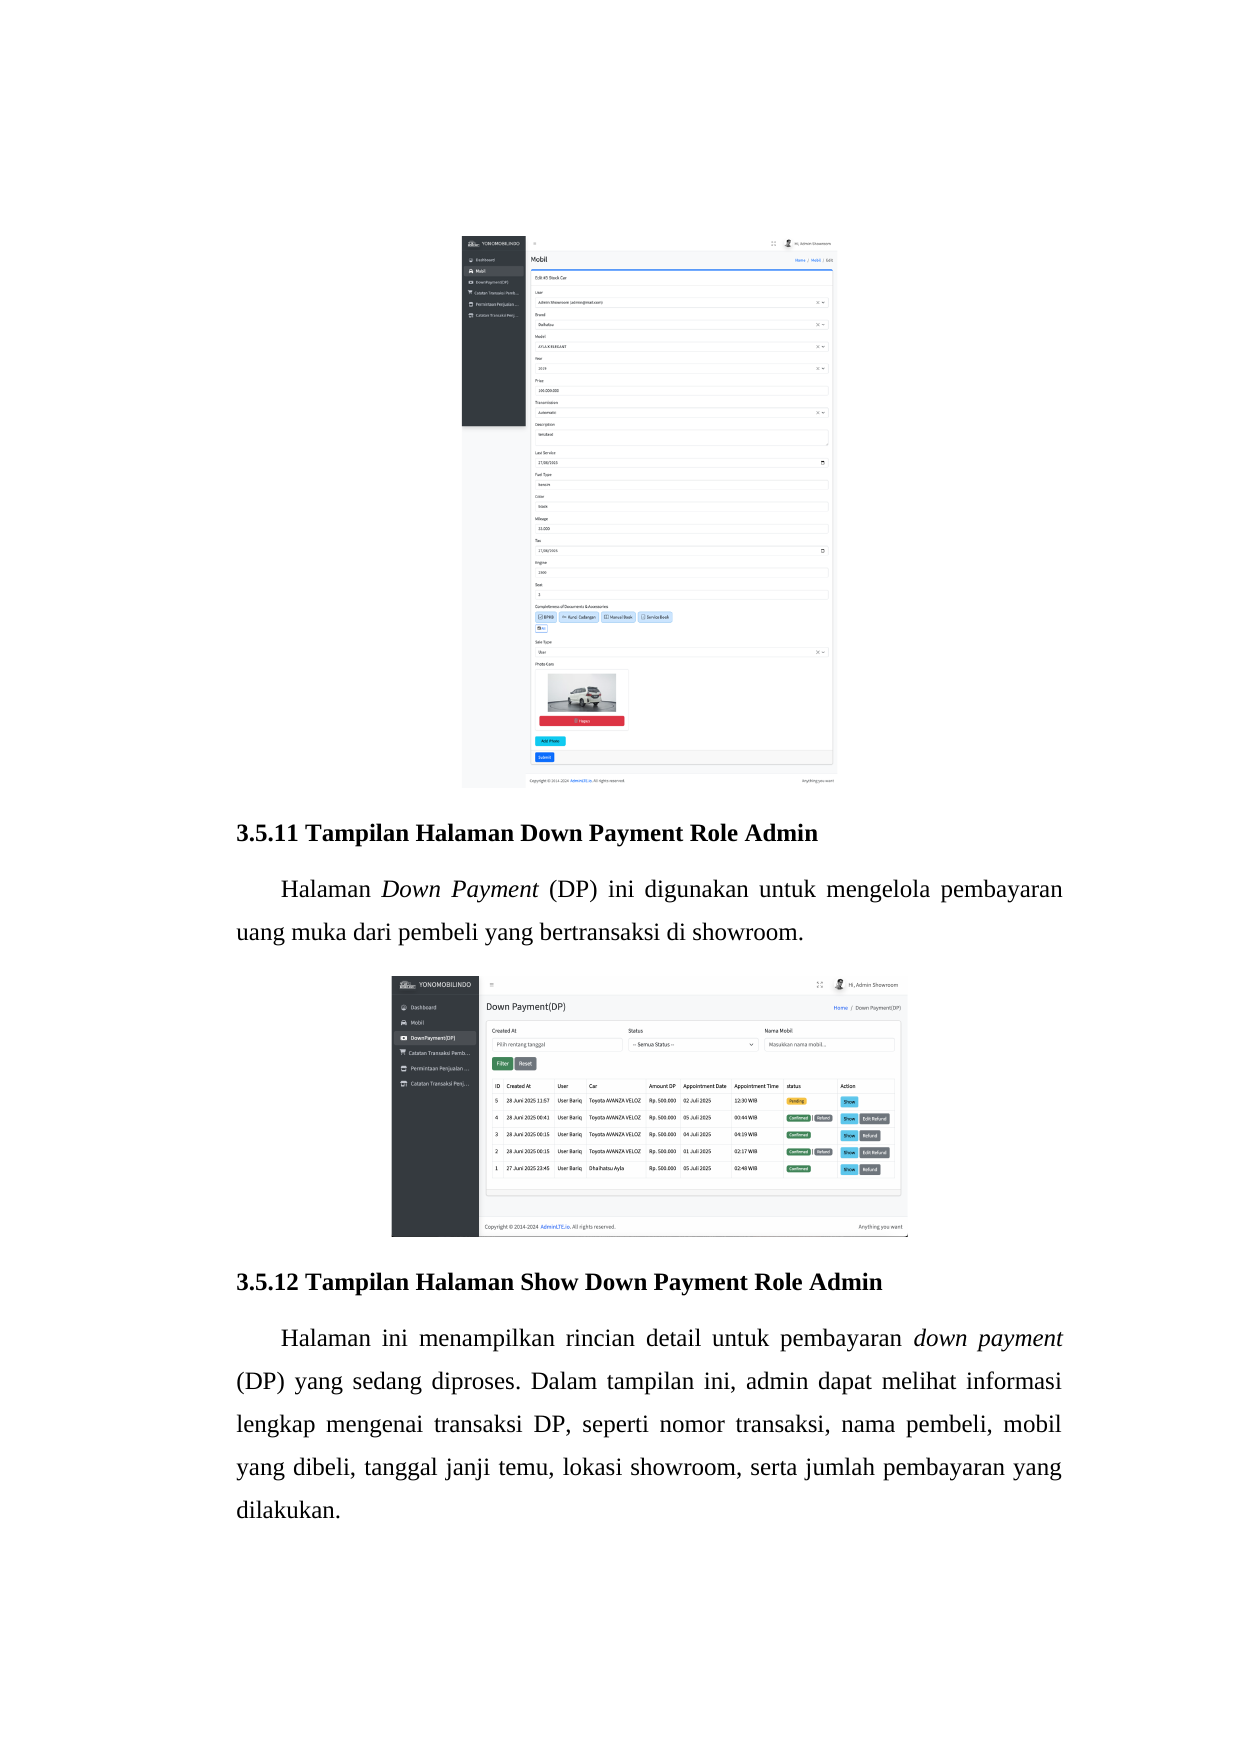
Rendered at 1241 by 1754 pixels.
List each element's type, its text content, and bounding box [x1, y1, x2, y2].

text Halaman ini menampilkan rincian detail untuk pembayaran down payment (DP) yang sedang diproses. Dalam tampilan ini, admin dapat melihat informasi lengkap mengenai transaksi DP, seperti nomor transaksi, nama pembeli, mobil yang dibeli, tanggal janji temu, lokasi showroom, serta jumlah pembayaran yang dilakukan. [236, 1323, 1063, 1524]
subtitle 3.5.12 Tampilan Halaman Show Down Payment Role Admin [236, 1267, 1063, 1296]
text Halaman Down Payment (DP) ini digunakan untuk mengelola pembayaran uang muka dari pembeli yang bertransaksi di showroom. [236, 874, 1063, 946]
subtitle 3.5.11 Tampilan Halaman Down Payment Role Admin [236, 818, 1063, 847]
picture [391, 976, 908, 1237]
picture [461, 236, 838, 788]
